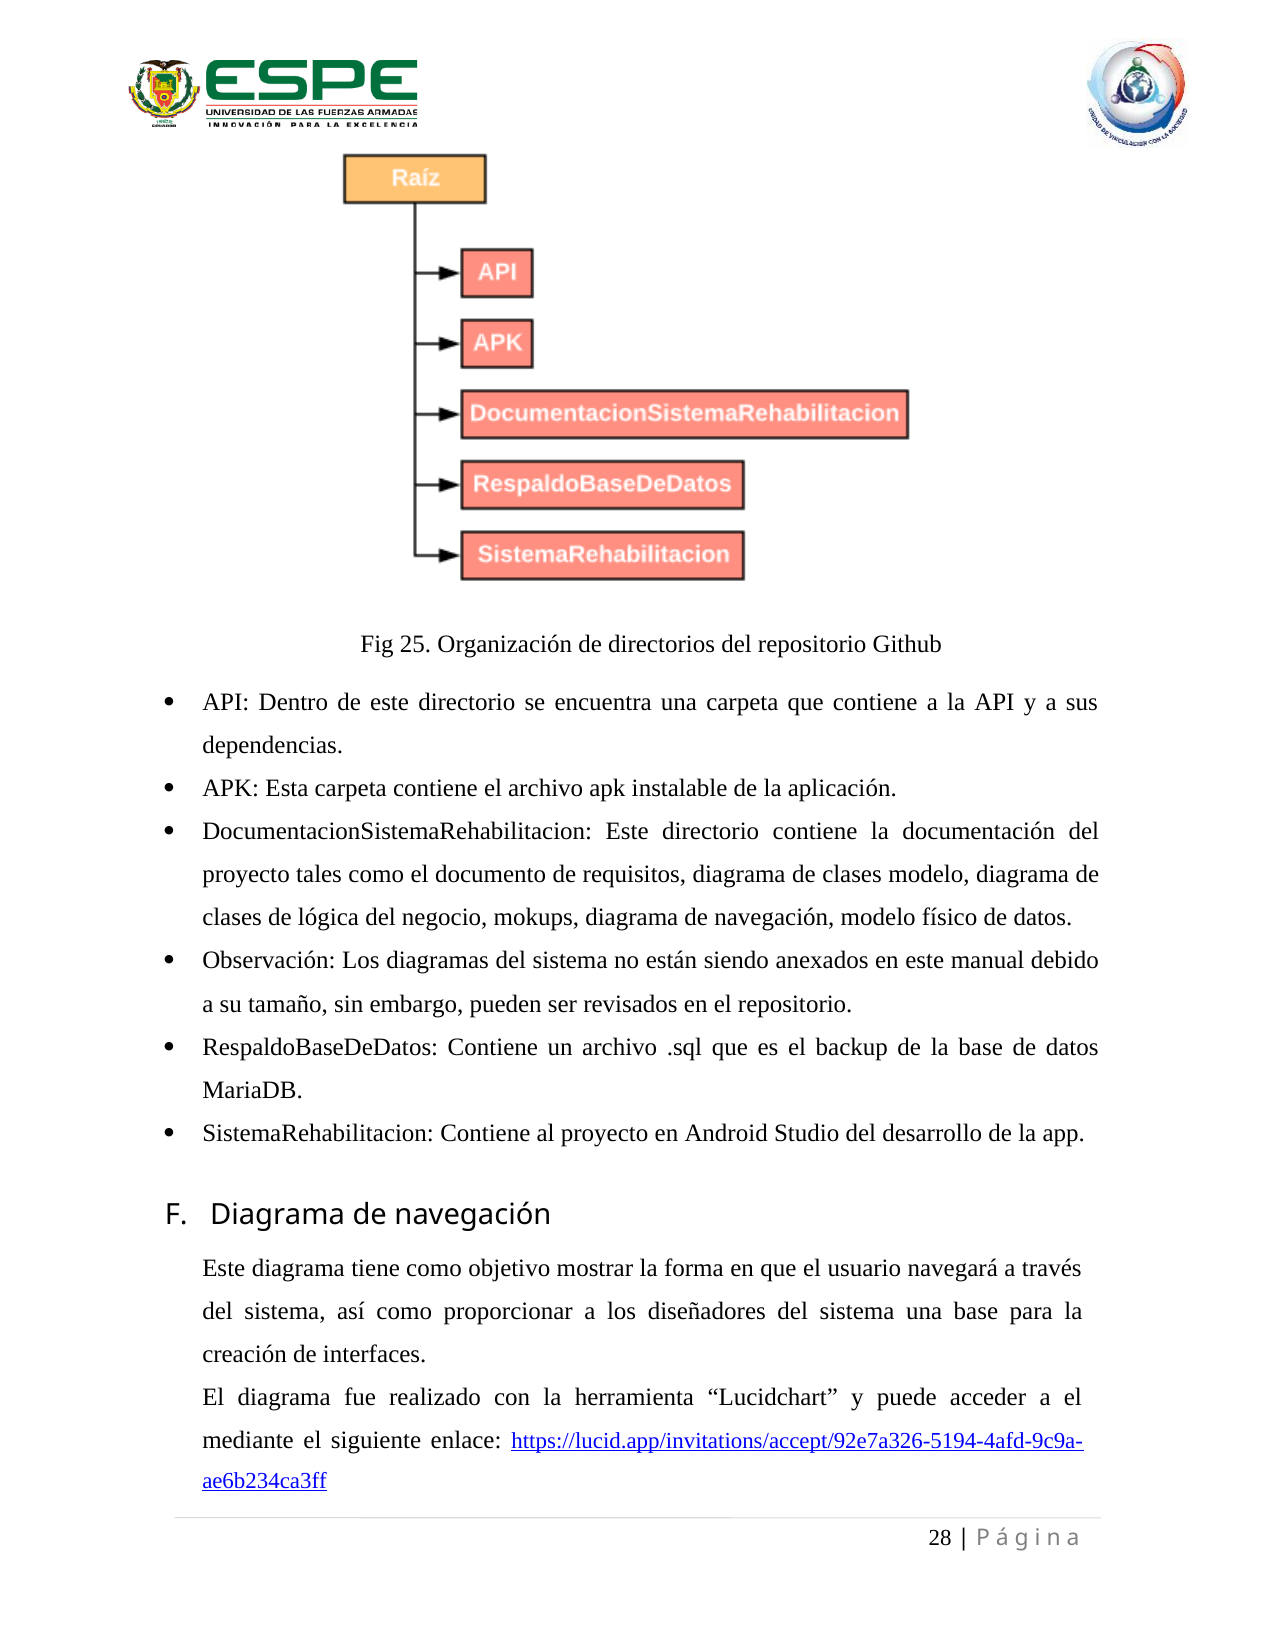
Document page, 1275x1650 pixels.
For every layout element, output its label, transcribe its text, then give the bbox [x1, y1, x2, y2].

list Observación: Los diagramas del sistema no están siendo anexados en este manual debido a su tamaño, sin embargo, pueden ser revisados en el repositorio. [164, 946, 1100, 1017]
text Este diagrama tiene como objetivo mostrar la forma en que el usuario navegará a través del sistema, así como proporcionar a los diseñadores del sistema una base para la creación de interfaces. [202, 1253, 1083, 1368]
picture [128, 60, 947, 617]
list RespaldoBaseDeDatos: Contiene un archivo .sql que es el backup de la base de datos MariaDB. [164, 1032, 1100, 1104]
subtitle Diagrama de navegación [164, 1193, 1100, 1233]
text El diagrama fue realizado con la herramienta “Lucidchart” y puede acceder a el mediante el siguiente enlace: https://lucid.app/invitations/accept/92e7a326-5194-4afd-9c9a-ae6b234ca3ff [202, 1382, 1083, 1493]
list APK: Esta carpeta contiene el archivo apk instalable de la aplicación. [164, 773, 1100, 802]
text Fig 25. Organización de directorios del repositorio Github [52, 629, 1250, 658]
list SistemaRehabilitacion: Contiene al proyecto en Android Studio del desarrollo de la app. [164, 1118, 1100, 1147]
list API: Dentro de este directorio se encuentra una carpeta que contiene a la API y a sus dependencias. [164, 687, 1100, 759]
picture [1086, 38, 1190, 148]
list DocumentacionSistemaRehabilitacion: Este directorio contiene la documentación del proyecto tales como el documento de requisitos, diagrama de clases modelo, diagrama de clases de lógica del negocio, mokups, diagrama de navegación, modelo físico de datos. [164, 816, 1100, 931]
